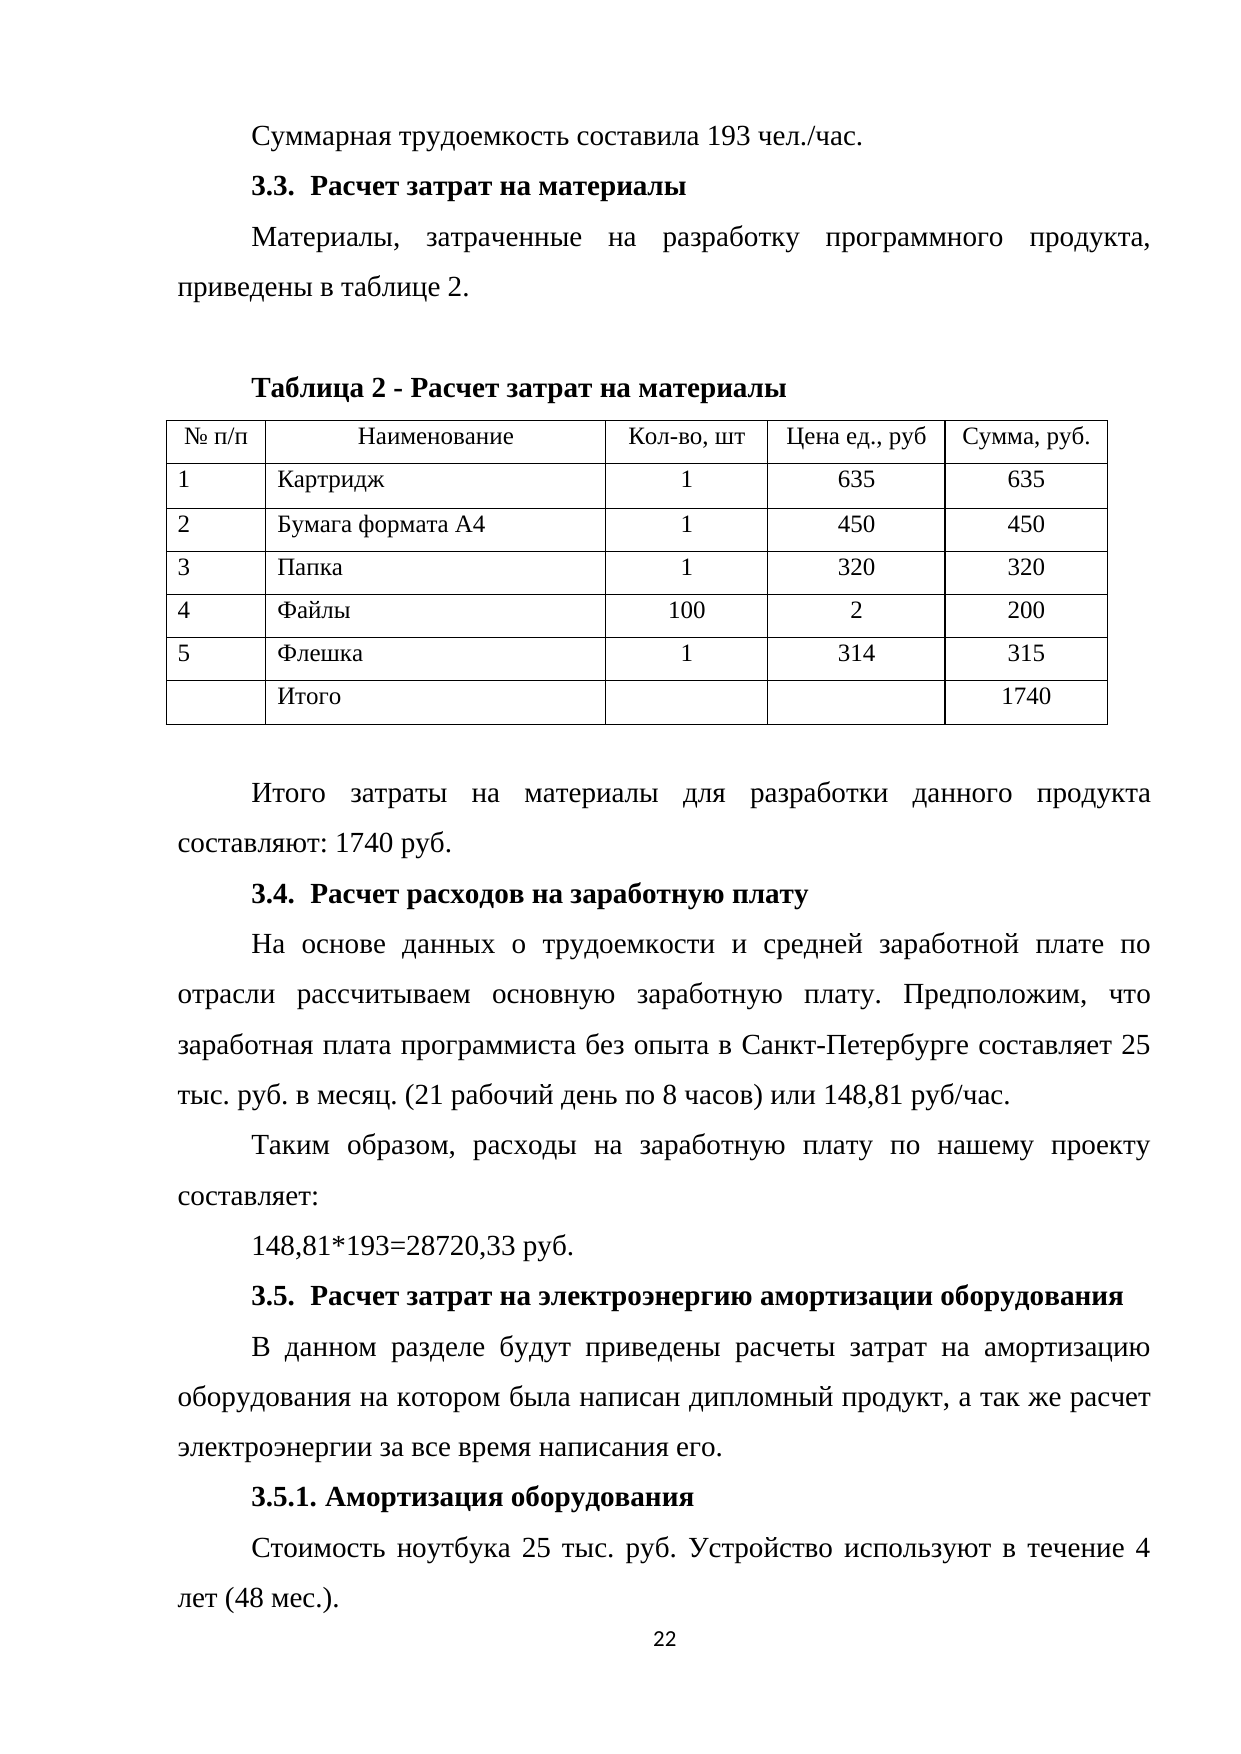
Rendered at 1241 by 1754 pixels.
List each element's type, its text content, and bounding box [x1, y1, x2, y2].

table_cell 1740 [946, 681, 1107, 724]
table_cell 2 [167, 509, 265, 551]
table_header Сумма, руб. [946, 421, 1107, 463]
table_cell [606, 681, 767, 724]
table_cell 314 [768, 638, 944, 680]
table_cell Папка [266, 552, 605, 594]
table_cell 635 [946, 464, 1107, 508]
table_header № п/п [167, 421, 265, 463]
text Суммарная трудоемкость составила 193 чел./час. [177, 118, 1152, 152]
table_cell 1 [606, 638, 767, 680]
list Амортизация оборудования [177, 1479, 1152, 1513]
table_cell 100 [606, 595, 767, 637]
table_cell 200 [946, 595, 1107, 637]
table_cell [768, 681, 944, 724]
table_cell 3 [167, 552, 265, 594]
table_cell Итого [266, 681, 605, 724]
table_cell Картридж [266, 464, 605, 508]
table_cell 320 [768, 552, 944, 594]
text В данном разделе будут приведены расчеты затрат на амортизацию оборудования на котором была написан дипломный продукт, а так же расчет электроэнергии за все время написания его. [177, 1329, 1152, 1463]
list Расчет расходов на заработную плату [177, 876, 1152, 909]
table_cell 450 [768, 509, 944, 551]
text Стоимость ноутбука 25 тыс. руб. Устройство используют в течение 4 лет (48 мес.). [177, 1530, 1152, 1614]
text Таким образом, расходы на заработную плату по нашему проекту составляет: [177, 1127, 1152, 1211]
table_cell 1 [167, 464, 265, 508]
table_cell Бумага формата А4 [266, 509, 605, 551]
table_cell 2 [768, 595, 944, 637]
table_cell Файлы [266, 595, 605, 637]
table_cell 4 [167, 595, 265, 637]
table_cell 1 [606, 509, 767, 551]
table_cell [167, 681, 265, 724]
text 148,81*193=28720,33 руб. [177, 1228, 1152, 1262]
table_cell 450 [946, 509, 1107, 551]
table_header Цена ед., руб [768, 421, 944, 463]
table_header Наименование [266, 421, 605, 463]
text Таблица 2 - Расчет затрат на материалы [177, 370, 1152, 403]
text Итого затраты на материалы для разработки данного продукта составляют: 1740 руб. [177, 775, 1152, 859]
list Расчет затрат на материалы [177, 168, 1152, 202]
table_cell 315 [946, 638, 1107, 680]
table_cell 635 [768, 464, 944, 508]
text На основе данных о трудоемкости и средней заработной плате по отрасли рассчитываем основную заработную плату. Предположим, что заработная плата программиста без опыта в Санкт-Петербурге составляет 25 тыс. руб. в месяц. (21 рабочий день по 8 часов) или 148,81 руб/час. [177, 926, 1152, 1111]
table_cell 1 [606, 464, 767, 508]
table_cell 1 [606, 552, 767, 594]
table_cell 320 [946, 552, 1107, 594]
table_cell 5 [167, 638, 265, 680]
list Расчет затрат на электроэнергию амортизации оборудования [177, 1278, 1152, 1312]
table_cell Флешка [266, 638, 605, 680]
text Материалы, затраченные на разработку программного продукта, приведены в таблице 2. [177, 219, 1152, 303]
table_header Кол-во, шт [606, 421, 767, 463]
